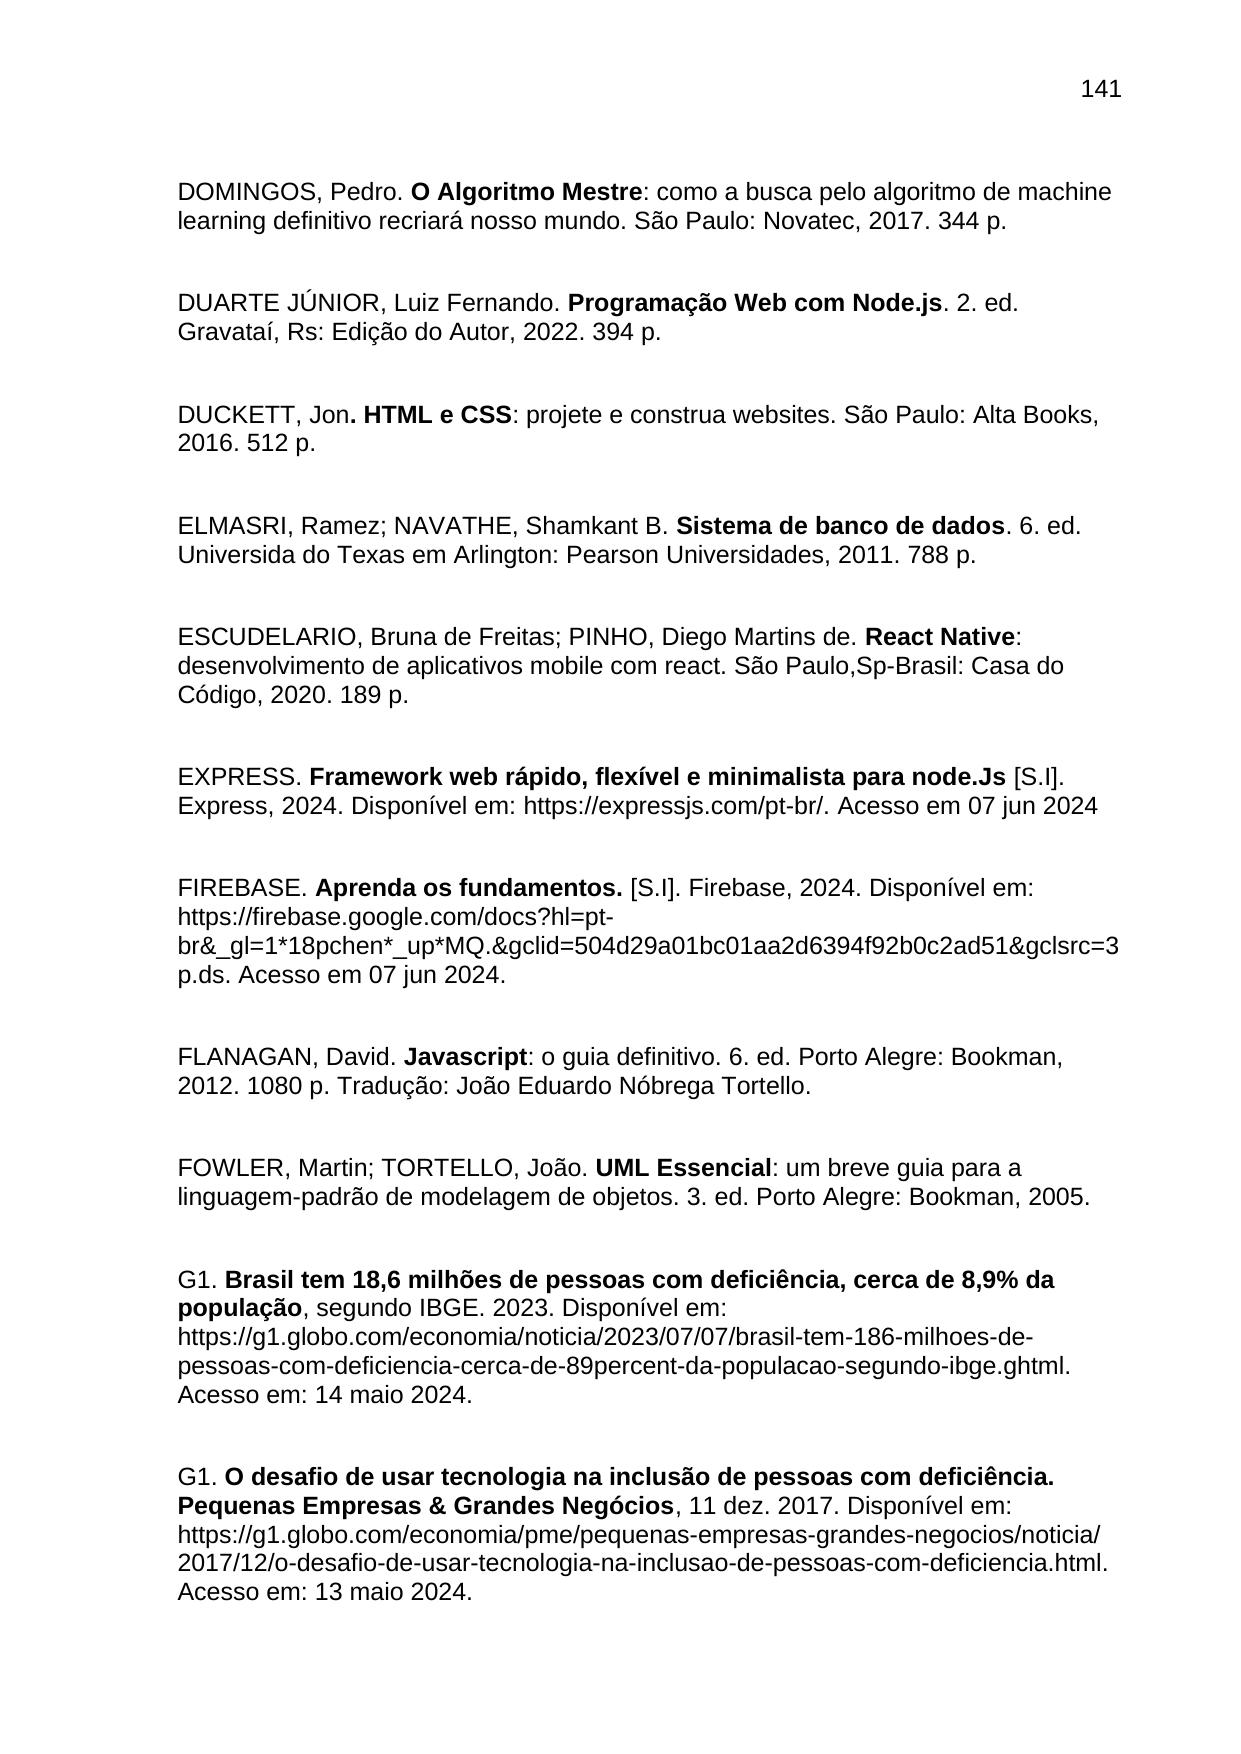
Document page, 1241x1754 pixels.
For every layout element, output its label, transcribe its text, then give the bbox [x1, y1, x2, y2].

text G1. O desafio de usar tecnologia na inclusão de pessoas com deficiência. Pequenas Empresas & Grandes Negócios, 11 dez. 2017. Disponível em: https://g1.globo.com/economia/pme/pequenas-empresas-grandes-negocios/noticia/2017/12/o-desafio-de-usar-tecnologia-na-inclusao-de-pessoas-com-deficiencia.html. Acesso em: 13 maio 2024. [177, 1462, 1122, 1606]
text FLANAGAN, David. Javascript: o guia definitivo. 6. ed. Porto Alegre: Bookman, 2012. 1080 p. Tradução: João Eduardo Nóbrega Tortello. [177, 1042, 1122, 1100]
text DOMINGOS, Pedro. O Algoritmo Mestre: como a busca pelo algoritmo de machine learning definitivo recriará nosso mundo. São Paulo: Novatec, 2017. 344 p. [177, 177, 1122, 235]
text DUCKETT, Jon. HTML e CSS: projete e construa websites. São Paulo: Alta Books, 2016. 512 p. [177, 400, 1122, 457]
text G1. Brasil tem 18,6 milhões de pessoas com deficiência, cerca de 8,9% da população, segundo IBGE. 2023. Disponível em: https://g1.globo.com/economia/noticia/2023/07/07/brasil-tem-186-milhoes-de-pessoas-com-deficiencia-cerca-de-89percent-da-populacao-segundo-ibge.ghtml. Acesso em: 14 maio 2024. [177, 1265, 1122, 1408]
text ESCUDELARIO, Bruna de Freitas; PINHO, Diego Martins de. React Native: desenvolvimento de aplicativos mobile com react. São Paulo,Sp-Brasil: Casa do Código, 2020. 189 p. [409, 622, 1122, 708]
text FIREBASE. Aprenda os fundamentos. [S.I]. Firebase, 2024. Disponível em: https://firebase.google.com/docs?hl=pt-br&_gl=1*18pchen*_up*MQ.&gclid=504d29a01bc01aa2d6394f92b0c2ad51&gclsrc=3p.ds. Acesso em 07 jun 2024. [177, 873, 1122, 988]
text EXPRESS. Framework web rápido, flexível e minimalista para node.Js [S.I]. Express, 2024. Disponível em: https://expressjs.com/pt-br/. Acesso em 07 jun 2024 [177, 762, 1122, 820]
text ELMASRI, Ramez; NAVATHE, Shamkant B. Sistema de banco de dados. 6. ed. Universida do Texas em Arlington: Pearson Universidades, 2011. 788 p. [177, 511, 1122, 568]
text FOWLER, Martin; TORTELLO, João. UML Essencial: um breve guia para a linguagem-padrão de modelagem de objetos. 3. ed. Porto Alegre: Bookman, 2005. [177, 1153, 1122, 1211]
text DUARTE JÚNIOR, Luiz Fernando. Programação Web com Node.js. 2. ed. Gravataí, Rs: Edição do Autor, 2022. 394 p. [177, 288, 1122, 346]
